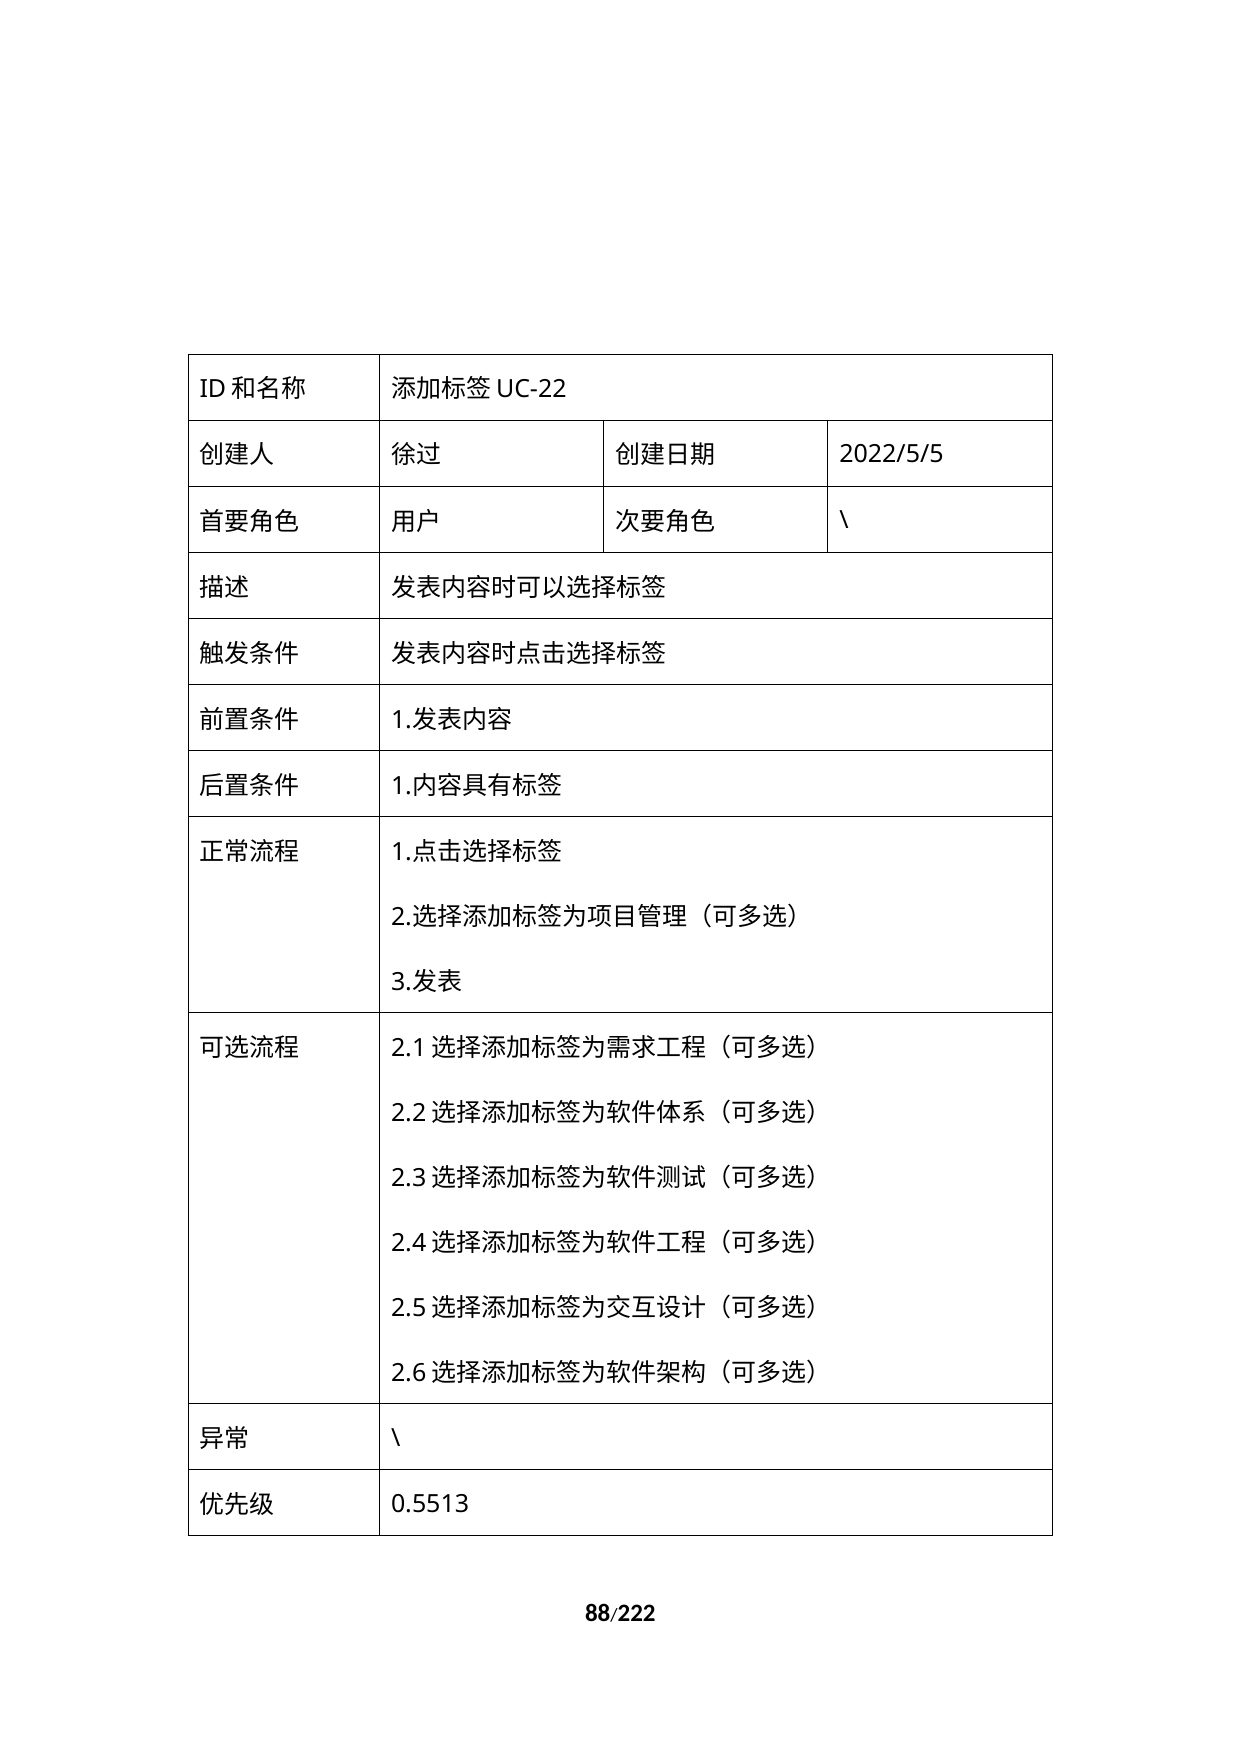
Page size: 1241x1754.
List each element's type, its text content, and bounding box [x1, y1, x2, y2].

table_cell 后置条件 [189, 751, 379, 816]
table_cell 可选流程 [189, 1013, 379, 1403]
table_cell 首要角色 [189, 487, 379, 552]
table_cell 优先级 [189, 1470, 379, 1535]
table_cell \ [380, 1404, 1052, 1469]
table_header 添加标签UC-22 [380, 355, 1052, 419]
table_cell 触发条件 [189, 619, 379, 684]
table_cell 前置条件 [189, 685, 379, 750]
table_cell 1.发表内容 [380, 685, 1052, 750]
table_cell 2022/5/5 [828, 421, 1052, 486]
table_cell 用户 [380, 487, 603, 552]
table_cell 创建人 [189, 421, 379, 486]
table_cell 创建日期 [604, 421, 827, 486]
table_cell 发表内容时点击选择标签 [380, 619, 1052, 684]
table_cell 2.1选择添加标签为需求工程（可多选） 2.2选择添加标签为软件体系（可多选） 2.3选择添加标签为软件测试（可多选） 2.4选择添加标签为软件工程（可多选） 2.5选择添加标签为交互设计（可多选） 2.6选择添加标签为软件架构（可多选） [380, 1013, 1052, 1403]
table_cell 异常 [189, 1404, 379, 1469]
table_cell 徐过 [380, 421, 603, 486]
table_cell 1.点击选择标签 2.选择添加标签为项目管理（可多选） 3.发表 [380, 817, 1052, 1012]
table_cell 发表内容时可以选择标签 [380, 553, 1052, 618]
table_cell 1.内容具有标签 [380, 751, 1052, 816]
table_cell 正常流程 [189, 817, 379, 1012]
table_cell 描述 [189, 553, 379, 618]
table_cell \ [828, 487, 1052, 552]
table_cell 0.5513 [380, 1470, 1052, 1535]
table_cell 次要角色 [604, 487, 827, 552]
table_header ID和名称 [189, 355, 379, 419]
